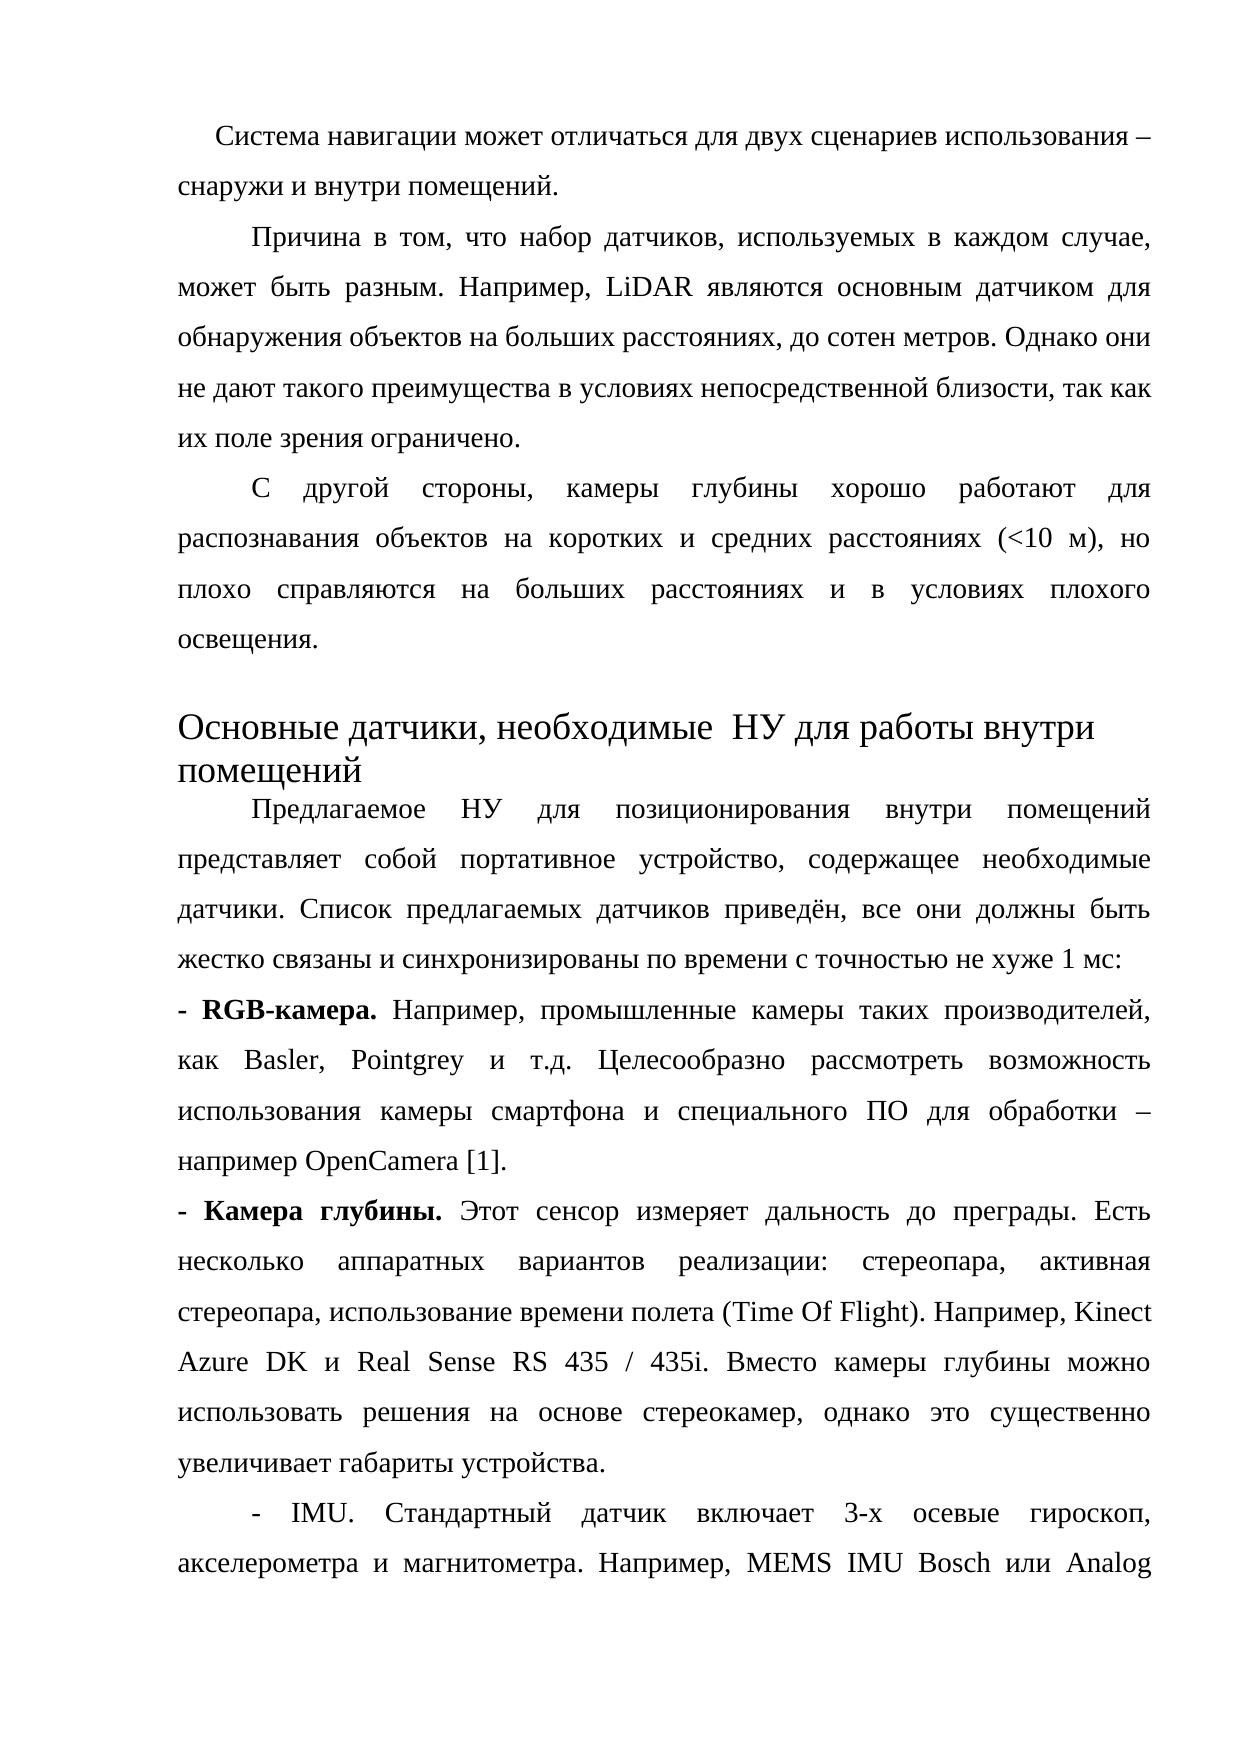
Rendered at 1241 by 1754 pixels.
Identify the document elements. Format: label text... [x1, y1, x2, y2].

text - Камера глубины. Этот сенсор измеряет дальность до преграды. Есть несколько аппаратных вариантов реализации: стереопара, активная стереопара, использование времени полета (Time Of Flight). Например, Kinect Azure DK и Real Sense RS 435 / 435i. Вместо камеры глубины можно использовать решения на основе стереокамер, однако это существенно увеличивает габариты устройства. [177, 1193, 1152, 1478]
subtitle Основные датчики, необходимые НУ для работы внутри помещений [177, 704, 1152, 791]
text Причина в том, что набор датчиков, используемых в каждом случае, может быть разным. Например, LiDAR являются основным датчиком для обнаружения объектов на больших расстояниях, до сотен метров. Однако они не дают такого преимущества в условиях непосредственной близости, так как их поле зрения ограничено. [177, 219, 1152, 453]
text Система навигации может отличаться для двух сценариев использования – снаружи и внутри помещений. [177, 118, 1152, 202]
text - RGB-камера. Например, промышленные камеры таких производителей, как Basler, Pointgrey и т.д. Целесообразно рассмотреть возможность использования камеры смартфона и специального ПО для обработки – например OpenCamera [1]. [177, 992, 1152, 1176]
text Предлагаемое НУ для позиционирования внутри помещений представляет собой портативное устройство, содержащее необходимые датчики. Список предлагаемых датчиков приведён, все они должны быть жестко связаны и синхронизированы по времени с точностью не хуже 1 мс: [177, 791, 1152, 975]
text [177, 1495, 1152, 1579]
text С другой стороны, камеры глубины хорошо работают для распознавания объектов на коротких и средних расстояниях (<10 м), но плохо справляются на больших расстояниях и в условиях плохого освещения. [177, 470, 1152, 655]
